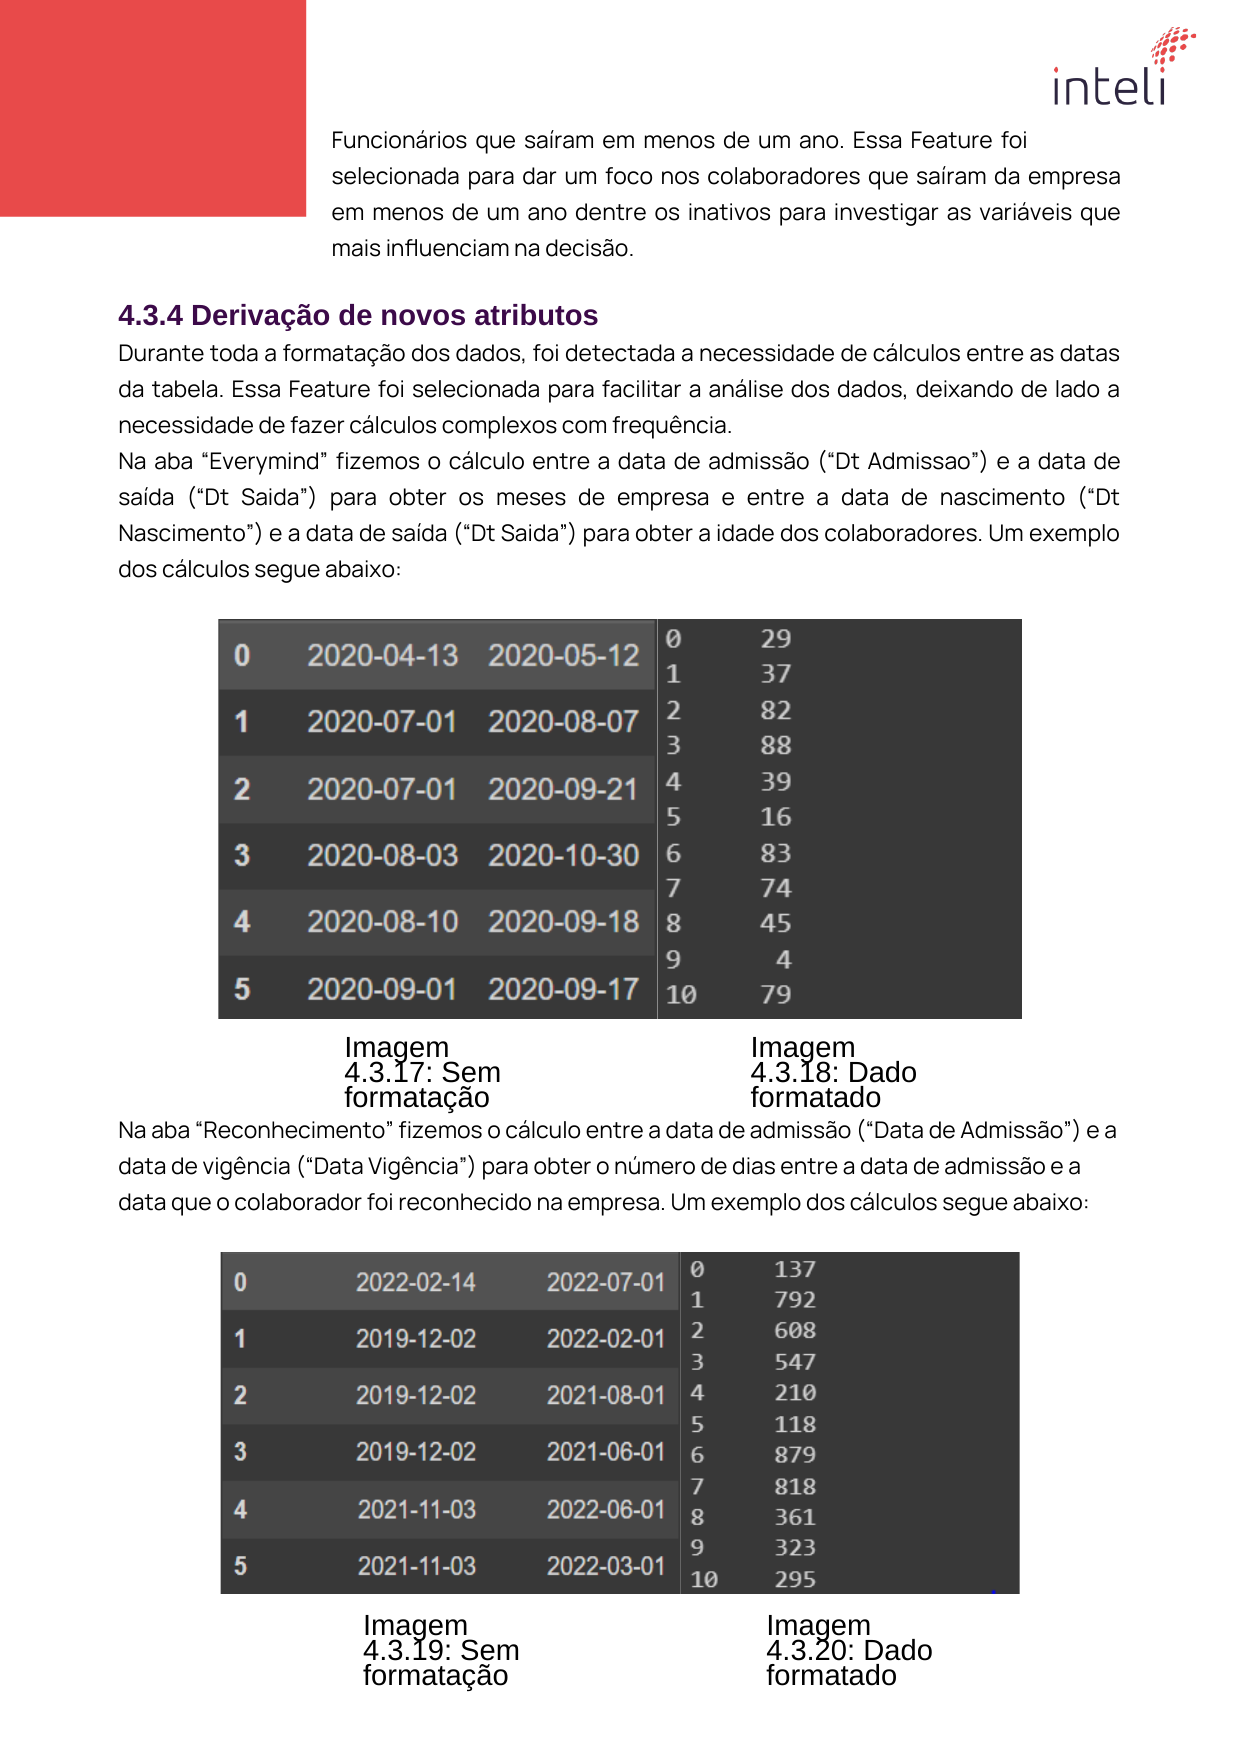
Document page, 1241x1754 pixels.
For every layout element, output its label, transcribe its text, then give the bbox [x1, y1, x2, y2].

picture [1054, 27, 1197, 105]
picture [0, 0, 307, 217]
picture [218, 619, 1022, 1019]
text Na aba “Everymind” fizemos o cálculo entre a data de admissão (“Dt Admissao”) e a data de saída (“Dt Saida”) para obter os meses de empresa e entre a data de nascimento (“Dt Nascimento”) e a data de saída (“Dt Saida”) para obter a idade dos colaboradores. Um exemplo dos cálculos segue abaixo: [118, 445, 1122, 584]
text Funcionários que saíram em menos de um ano. Essa Feature foi selecionada para dar um foco nos colaboradores que saíram da empresa em menos de um ano dentre os inativos para investigar as variáveis que mais influenciam na decisão. [118, 124, 1122, 263]
picture [220, 1252, 1020, 1594]
text 4.3.4 Derivação de novos atributos [118, 298, 1122, 332]
text Na aba “Reconhecimento” fizemos o cálculo entre a data de admissão (“Data de Admissão”) e a data de vigência (“Data Vigência”) para obter o número de dias entre a data de admissão e a data que o colaborador foi reconhecido na empresa. Um exemplo dos cálculos segue abaixo: [118, 1114, 1122, 1217]
text Durante toda a formatação dos dados, foi detectada a necessidade de cálculos entre as datas da tabela. Essa Feature foi selecionada para facilitar a análise dos dados, deixando de lado a necessidade de fazer cálculos complexos com frequência. [118, 337, 1122, 440]
